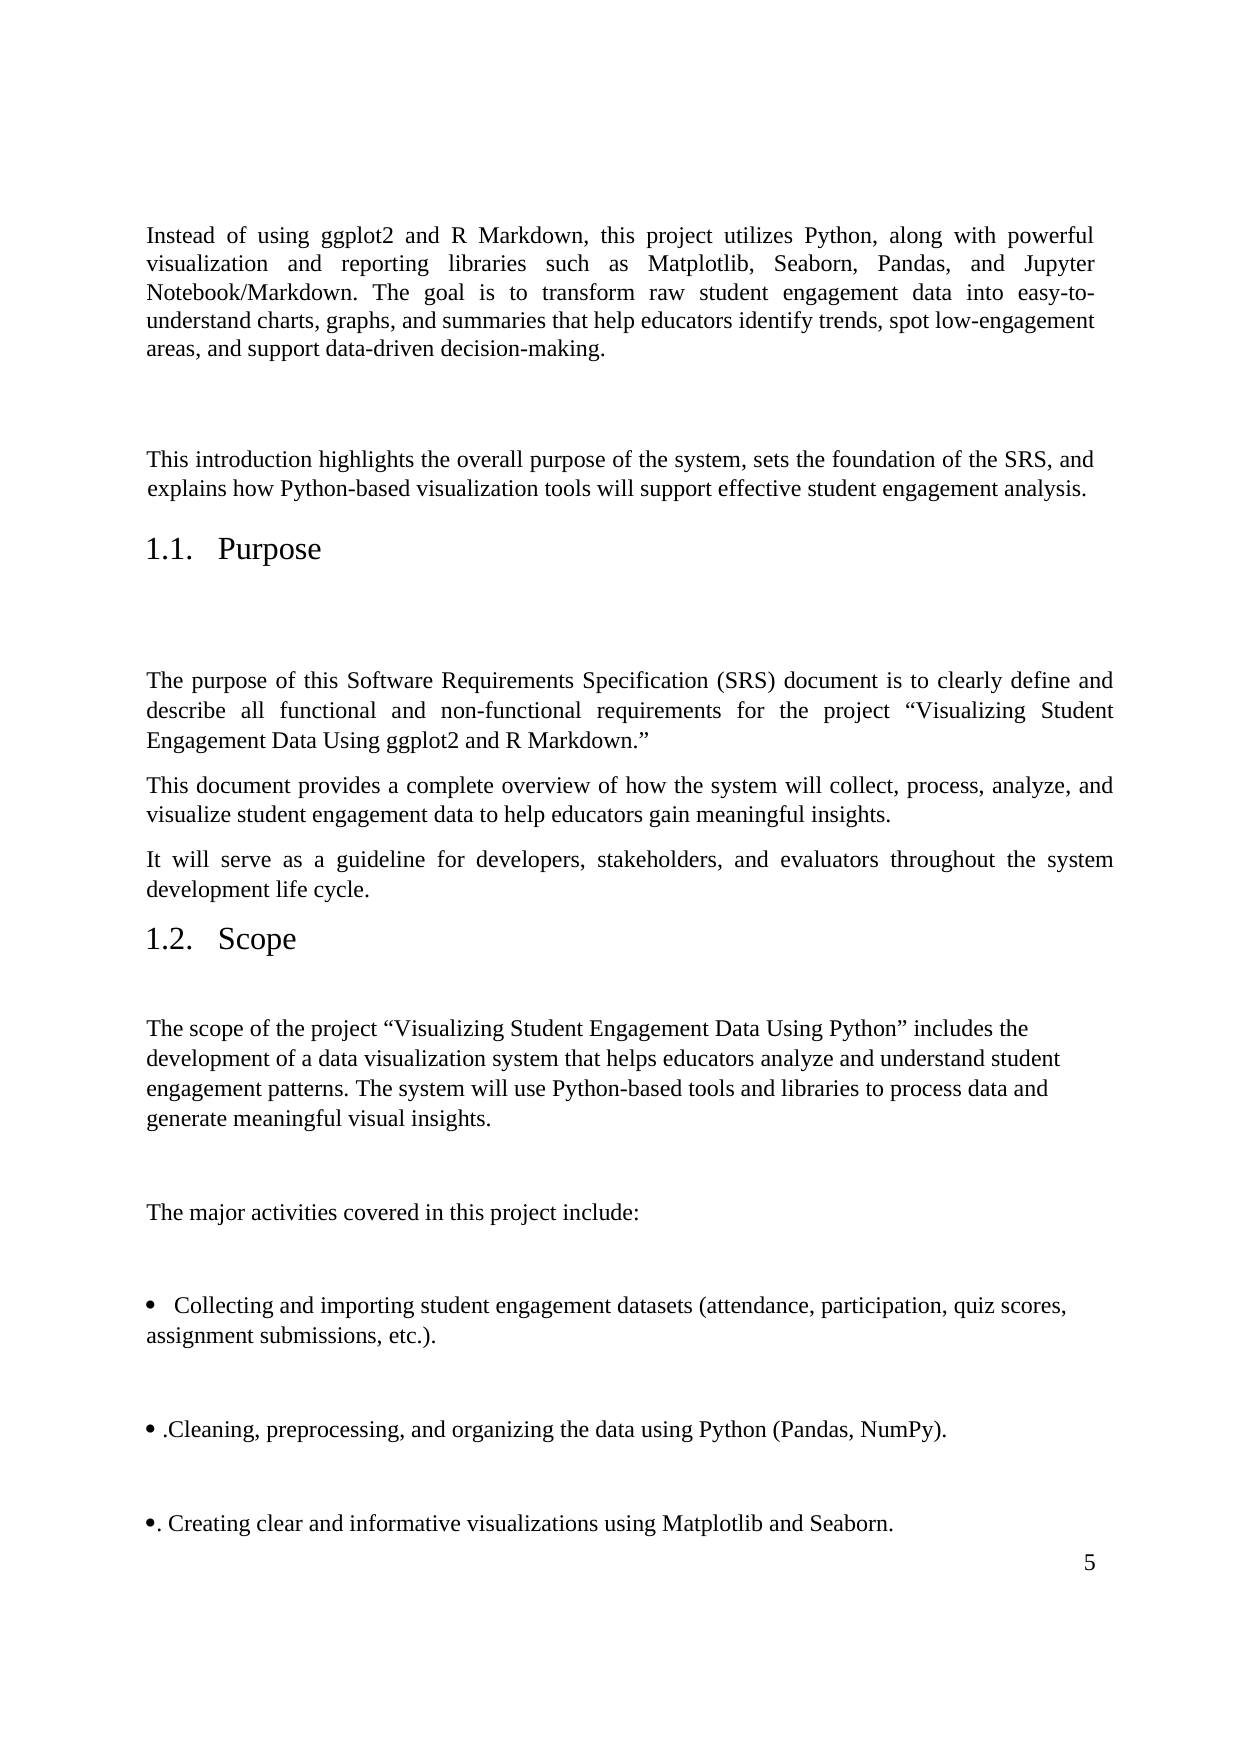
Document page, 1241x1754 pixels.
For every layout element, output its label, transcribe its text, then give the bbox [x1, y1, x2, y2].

text The purpose of this Software Requirements Specification (SRS) document is to clearly define and describe all functional and non-functional requirements for the project “Visualizing Student Engagement Data Using ggplot2 and R Markdown.” [146, 666, 1115, 753]
subtitle Purpose [145, 529, 1115, 566]
subtitle Scope [145, 919, 1115, 957]
text .Cleaning, preprocessing, and organizing the data using Python (Pandas, NumPy). [146, 1415, 1115, 1442]
text Instead of using ggplot2 and R Markdown, this project utilizes Python, along with powerful visualization and reporting libraries such as Matplotlib, Seaborn, Pandas, and Jupyter Notebook/Markdown. The goal is to transform raw student engagement data into easy-to-understand charts, graphs, and summaries that help educators identify trends, spot low-engagement areas, and support data-driven decision-making. [146, 221, 1096, 362]
text It will serve as a guideline for developers, stakeholders, and evaluators throughout the system development life cycle. [146, 845, 1115, 902]
text This document provides a complete overview of how the system will collect, process, analyze, and visualize student engagement data to help educators gain meaningful insights. [146, 771, 1115, 828]
text The scope of the project “Visualizing Student Engagement Data Using Python” includes the development of a data visualization system that helps educators analyze and understand student engagement patterns. The system will use Python-based tools and libraries to process data and generate meaningful visual insights. [146, 1014, 1115, 1131]
text The major activities covered in this project include: [146, 1198, 1115, 1225]
text . Creating clear and informative visualizations using Matplotlib and Seaborn. [146, 1509, 1115, 1536]
text Collecting and importing student engagement datasets (attendance, participation, quiz scores, assignment submissions, etc.). [146, 1291, 1115, 1349]
text This introduction highlights the overall purpose of the system, sets the foundation of the SRS, and explains how Python-based visualization tools will support effective student engagement analysis. [146, 445, 1096, 501]
